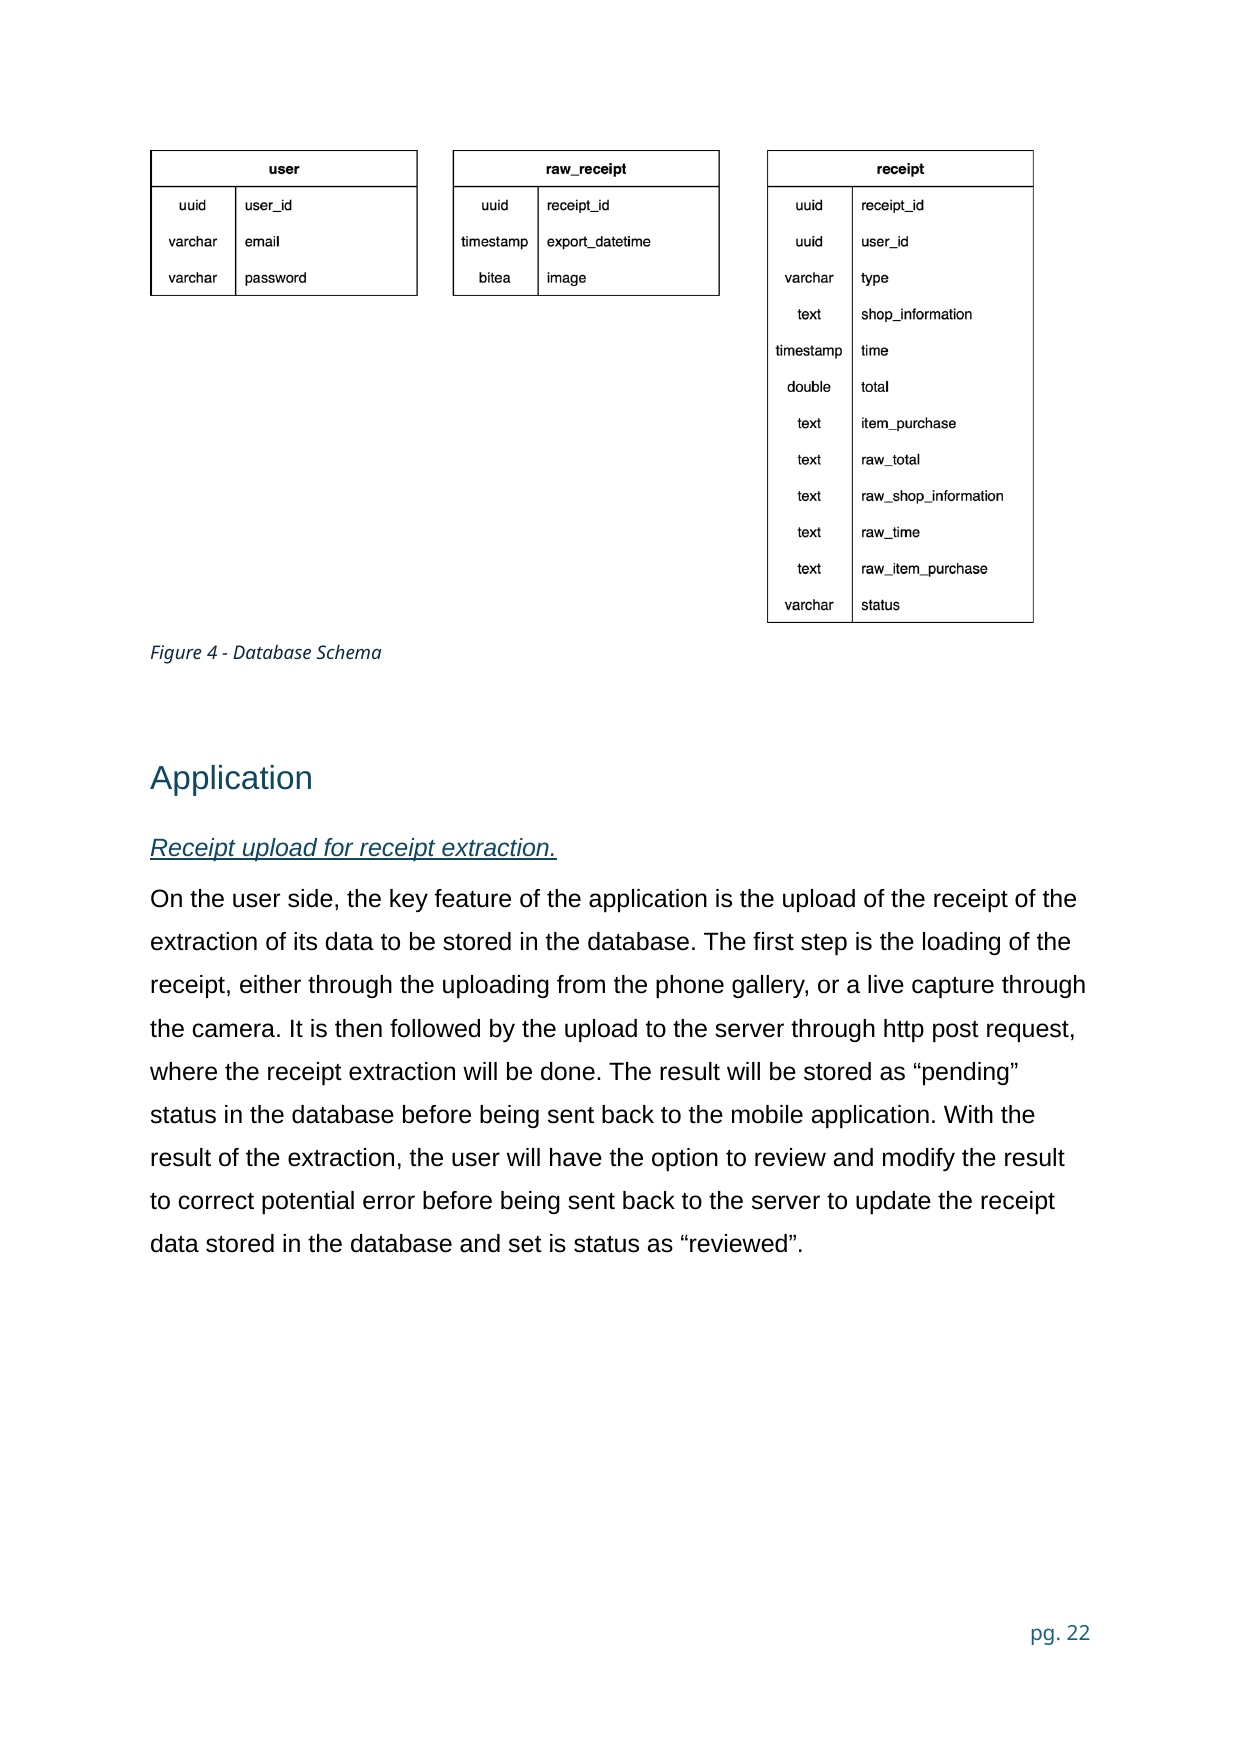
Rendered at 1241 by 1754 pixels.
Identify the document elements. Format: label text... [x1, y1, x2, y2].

text Figure 4 - Database Schema [150, 639, 1090, 665]
text On the user side, the key feature of the application is the upload of the receipt of the extraction of its data to be stored in the database. The first step is the loading of the receipt, either through the uploading from the phone gallery, or a live capture through the camera. It is then followed by the upload to the server through http post request, where the receipt extraction will be done. The result will be stored as “pending” status in the database before being sent back to the mobile application. With the result of the extraction, the user will have the option to review and modify the result to correct potential error before being sent back to the server to update the receipt data stored in the database and set is status as “reviewed”. [150, 884, 1090, 1258]
subtitle Receipt upload for receipt extraction. [150, 833, 1090, 861]
subtitle Application [150, 758, 1090, 797]
picture [150, 150, 1034, 623]
